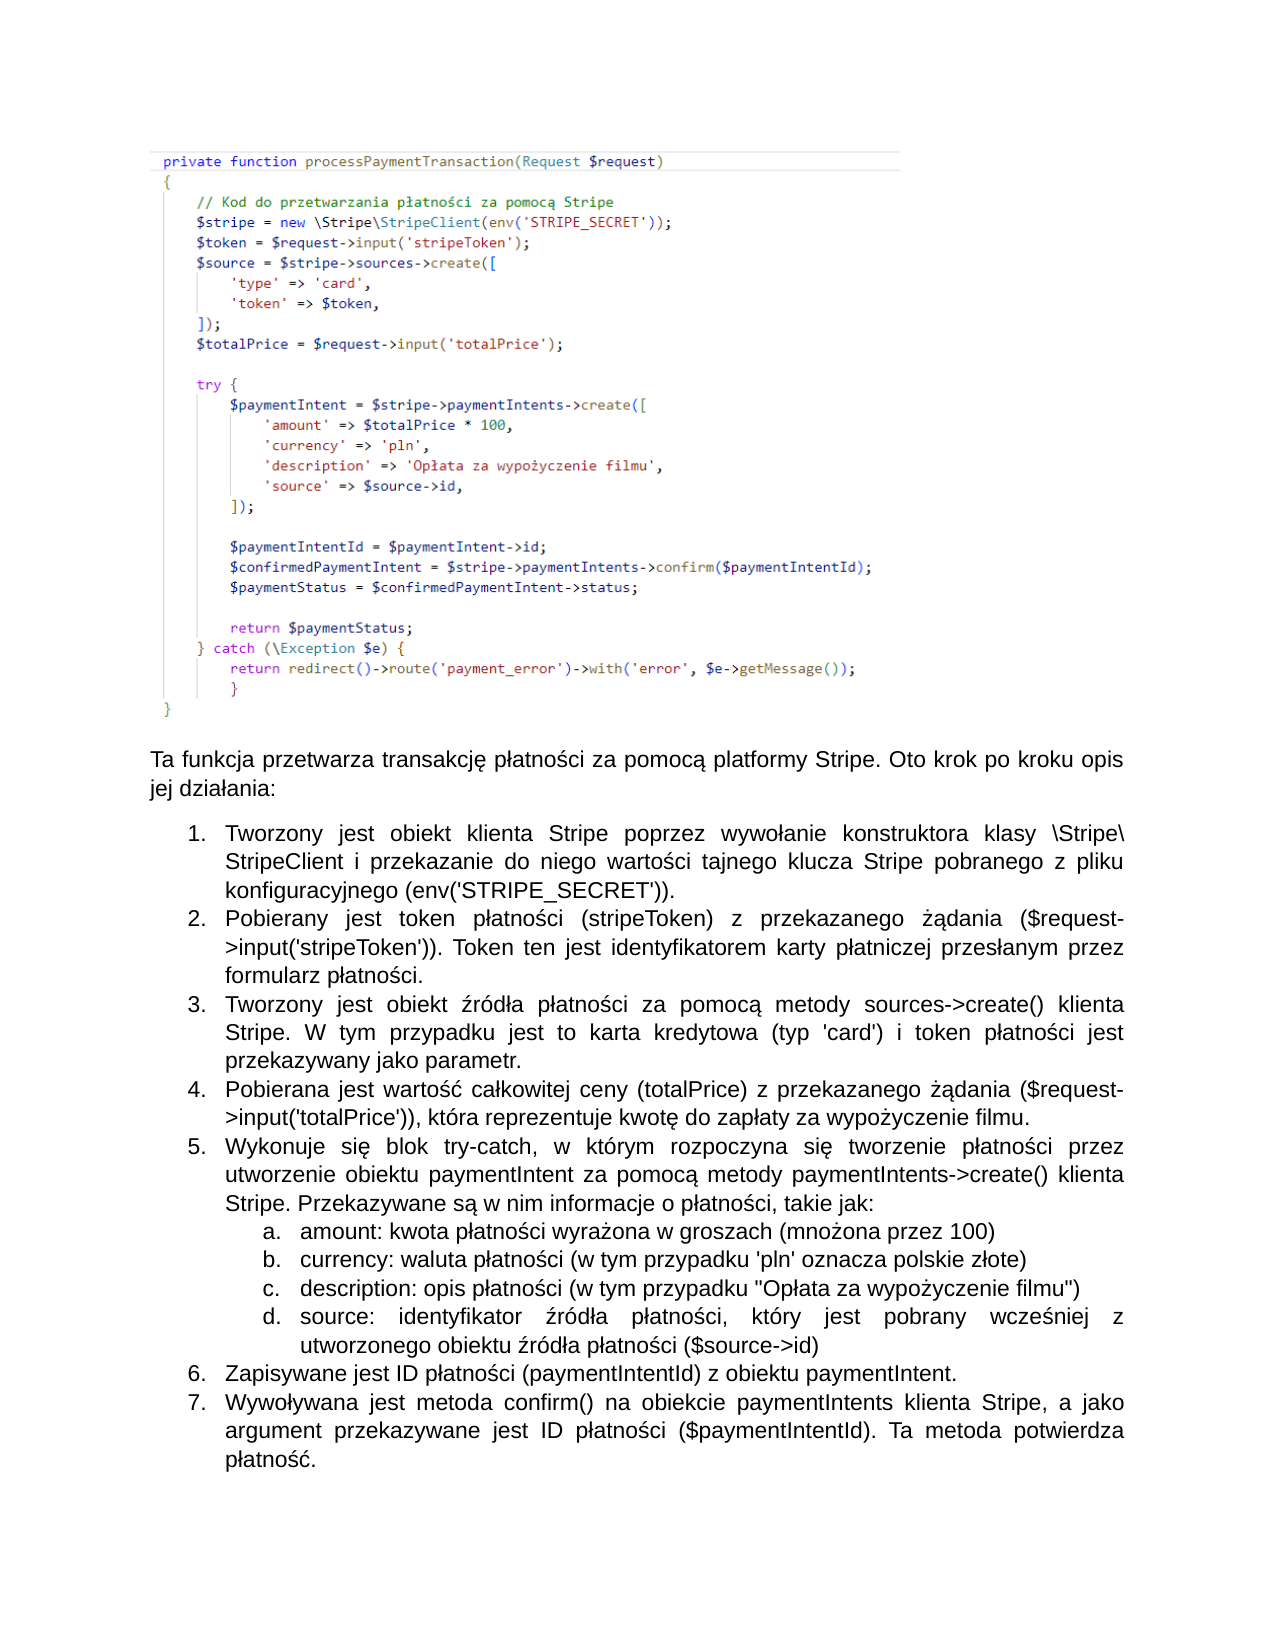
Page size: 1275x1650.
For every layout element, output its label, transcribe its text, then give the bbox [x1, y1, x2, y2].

text Ta funkcja przetwarza transakcję płatności za pomocą platformy Stripe. Oto krok po kroku opis jej działania: [150, 746, 1125, 801]
list Pobierana jest wartość całkowitej ceny (totalPrice) z przekazanego żądania ($request->input('totalPrice')), która reprezentuje kwotę do zapłaty za wypożyczenie filmu. [187, 1076, 1125, 1131]
list description: opis płatności (w tym przypadku "Opłata za wypożyczenie filmu") [262, 1275, 1125, 1301]
list Wywoływana jest metoda confirm() na obiekcie paymentIntents klienta Stripe, a jako argument przekazywane jest ID płatności ($paymentIntentId). Ta metoda potwierdza płatność. [187, 1389, 1125, 1472]
list Wykonuje się blok try-catch, w którym rozpoczyna się tworzenie płatności przez utworzenie obiektu paymentIntent za pomocą metody paymentIntents->create() klienta Stripe. Przekazywane są w nim informacje o płatności, takie jak: [187, 1133, 1125, 1216]
list amount: kwota płatności wyrażona w groszach (mnożona przez 100) [262, 1218, 1125, 1244]
list Tworzony jest obiekt klienta Stripe poprzez wywołanie konstruktora klasy \Stripe\StripeClient i przekazanie do niego wartości tajnego klucza Stripe pobranego z pliku konfiguracyjnego (env('STRIPE_SECRET')). [187, 820, 1125, 903]
list Zapisywane jest ID płatności (paymentIntentId) z obiektu paymentIntent. [187, 1360, 1125, 1387]
list Pobierany jest token płatności (stripeToken) z przekazanego żądania ($request->input('stripeToken')). Token ten jest identyfikatorem karty płatniczej przesłanym przez formularz płatności. [187, 905, 1125, 988]
list source: identyfikator źródła płatności, który jest pobrany wcześniej z utworzonego obiektu źródła płatności ($source->id) [262, 1303, 1125, 1358]
list currency: waluta płatności (w tym przypadku 'pln' oznacza polskie złote) [262, 1246, 1125, 1273]
picture [150, 150, 901, 730]
list Tworzony jest obiekt źródła płatności za pomocą metody sources->create() klienta Stripe. W tym przypadku jest to karta kredytowa (typ 'card') i token płatności jest przekazywany jako parametr. [187, 991, 1125, 1074]
